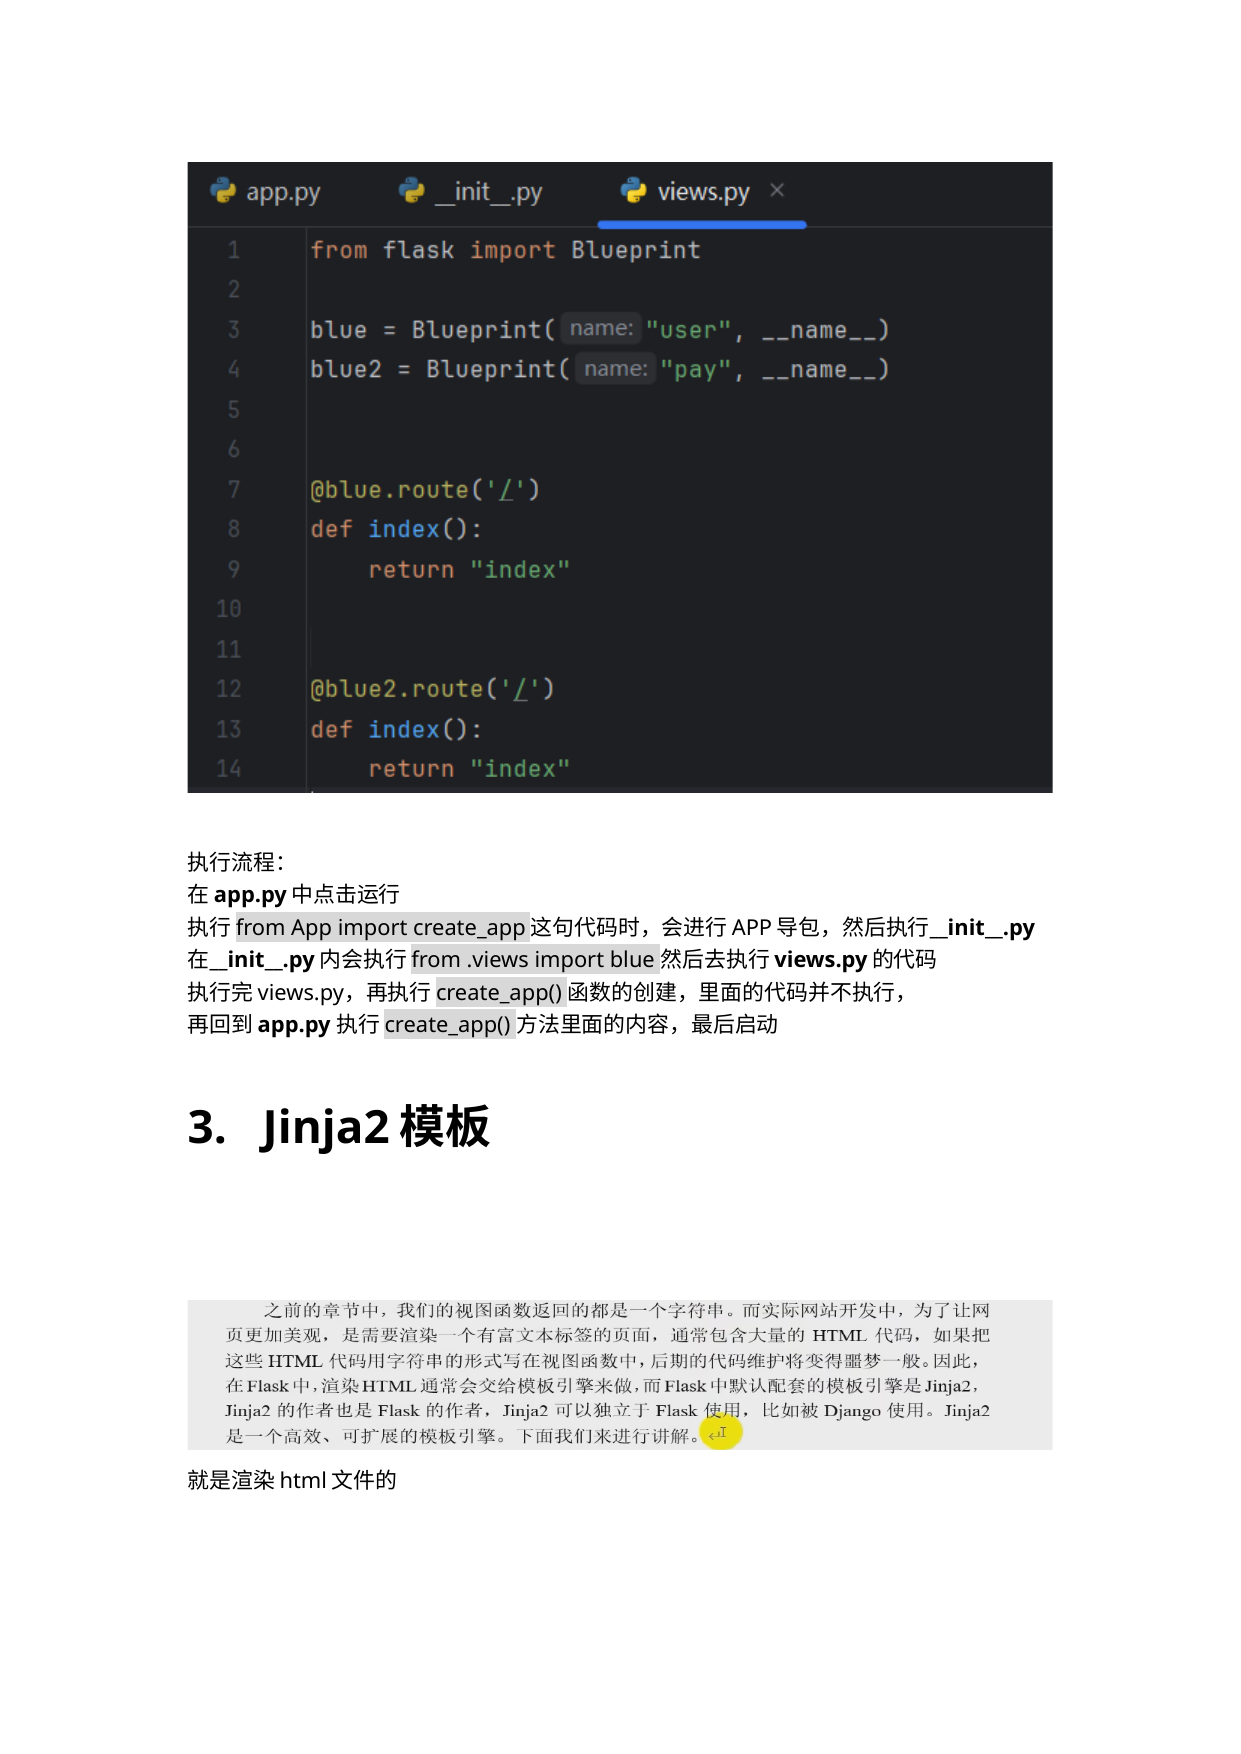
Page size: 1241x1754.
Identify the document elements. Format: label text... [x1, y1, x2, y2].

picture [187, 162, 1053, 793]
text 再回到app.py 执行create_app() 方法里面的内容，最后启动 [187, 1007, 1053, 1039]
text 就是渲染html文件的 [187, 1463, 1053, 1496]
text 执行流程： [187, 844, 1053, 877]
text 执行from App import create_app这句代码时，会进行APP导包，然后执行__init__.py [187, 909, 1053, 942]
text 在app.py中点击运行 [187, 877, 1053, 909]
text 在__init__.py内会执行from .views import blue 然后去执行views.py的代码 [187, 942, 1053, 974]
picture [187, 1300, 1053, 1450]
text 执行完views.py，再执行create_app() 函数的创建，里面的代码并不执行， [187, 974, 1053, 1007]
subtitle Jinja2模板 [187, 1075, 1053, 1172]
